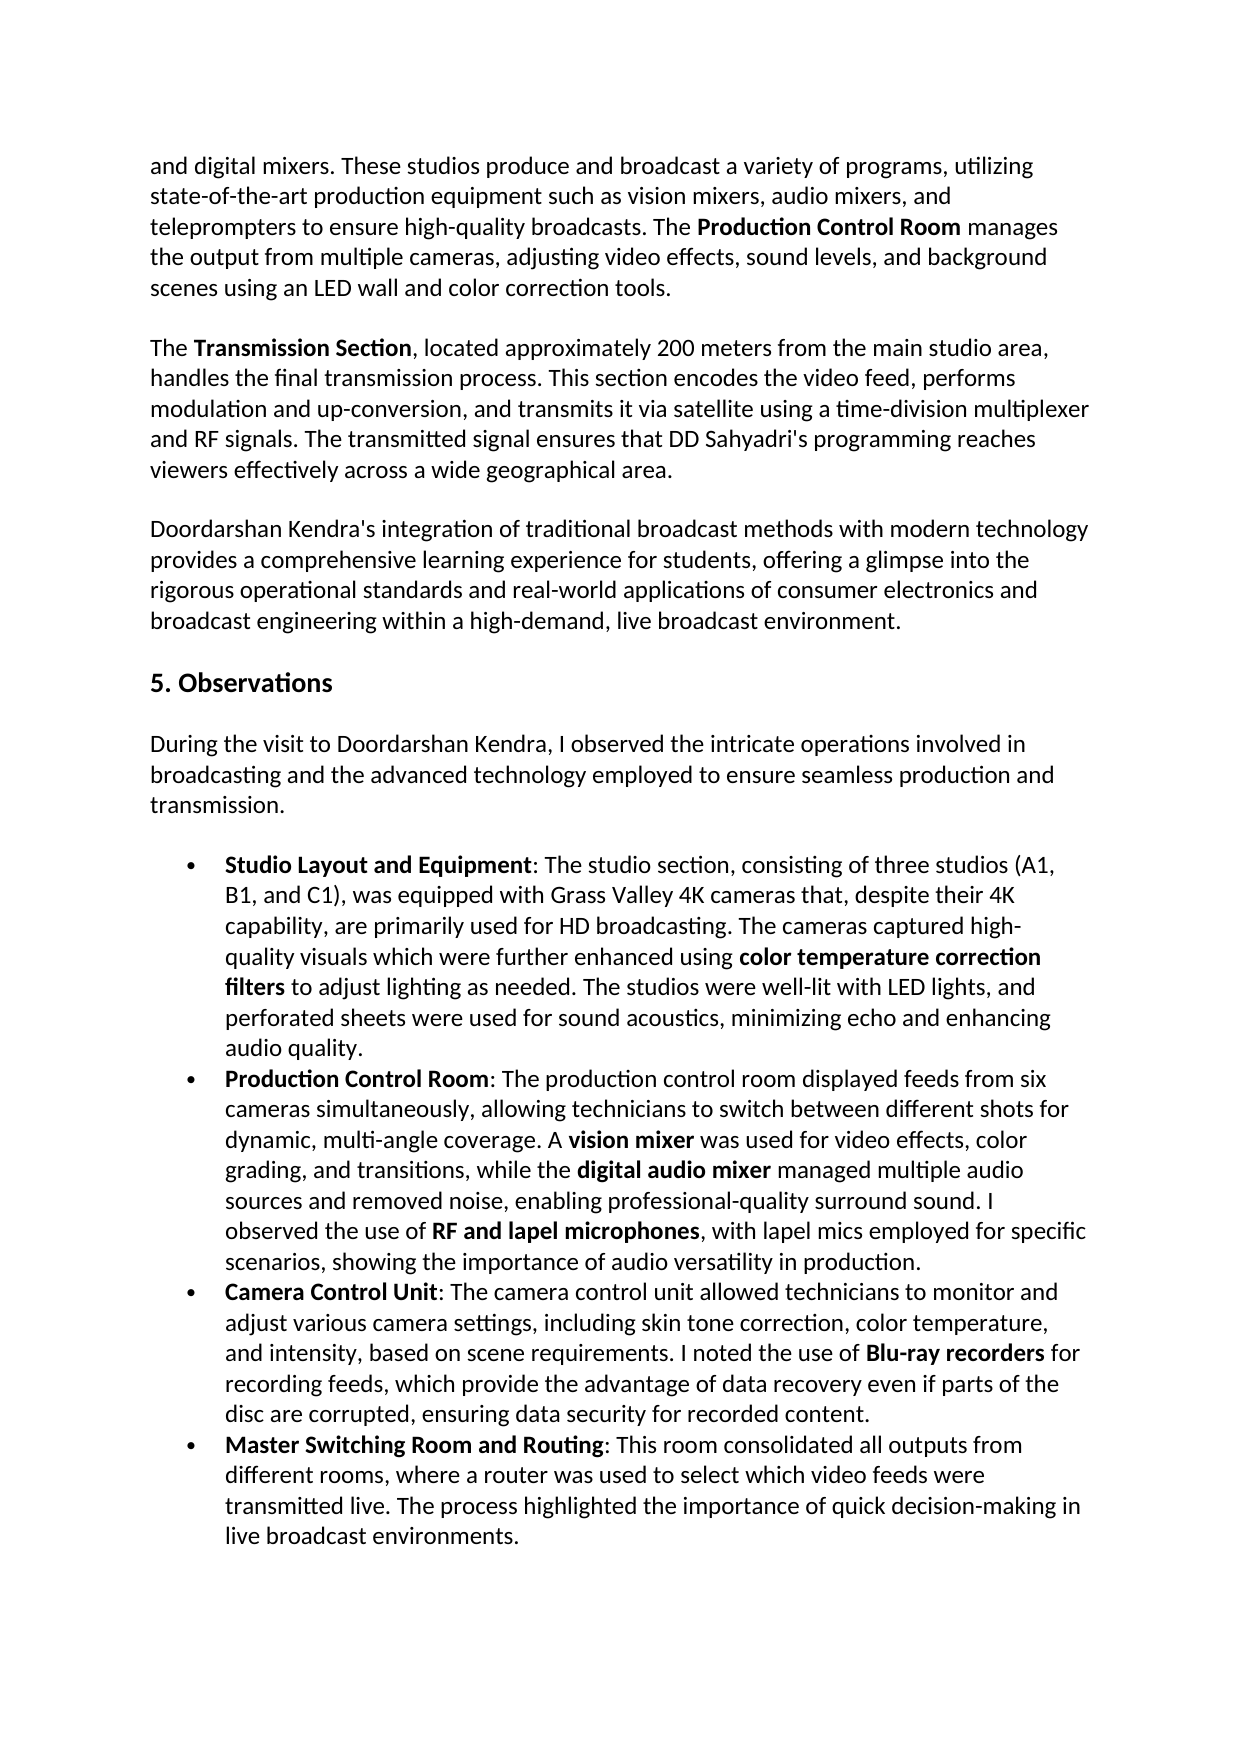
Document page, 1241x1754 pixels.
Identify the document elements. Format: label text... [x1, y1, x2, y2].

text Doordarshan Kendra's integration of traditional broadcast methods with modern technology provides a comprehensive learning experience for students, offering a glimpse into the rigorous operational standards and real-world applications of consumer electronics and broadcast engineering within a high-demand, live broadcast environment. [150, 513, 1090, 636]
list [187, 1516, 1090, 1577]
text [150, 150, 1090, 303]
text The Transmission Section, located approximately 200 meters from the main studio area, handles the final transmission process. This section encodes the video feed, performs modulation and up-conversion, and transmits it via satellite using a time-division multiplexer and RF signals. The transmitted signal ensures that DD Sahyadri's programming reaches viewers effectively across a wide geographical area. [150, 332, 1090, 484]
subtitle 5. Observations [150, 665, 1090, 699]
list Camera Control Unit: The camera control unit allowed technicians to monitor and adjust various camera settings, including skin tone correction, color temperature, and intensity, based on scene requirements. I noted the use of Blu-ray recorders for recording feeds, which provide the advantage of data recovery even if parts of the disc are corrupted, ensuring data security for recorded content. [187, 1335, 1090, 1487]
text During the visit to Doordarshan Kendra, I observed the intricate operations involved in broadcasting and the advanced technology employed to ensure seamless production and transmission. [150, 728, 1090, 820]
list Studio Layout and Equipment: The studio section, consisting of three studios (A1, B1, and C1), was equipped with Grass Valley 4K cameras that, despite their 4K capability, are primarily used for HD broadcasting. The cameras captured high-quality visuals which were further enhanced using color temperature correction filters to adjust lighting as needed. The studios were well-lit with LED lights, and perforated sheets were used for sound acoustics, minimizing echo and enhancing audio quality. [187, 849, 1090, 1063]
list Production Control Room: The production control room displayed feeds from six cameras simultaneously, allowing technicians to switch between different shots for dynamic, multi-angle coverage. A vision mixer was used for video effects, color grading, and transitions, while the digital audio mixer managed multiple audio sources and removed noise, enabling professional-quality surround sound. I observed the use of RF and lapel microphones, with lapel mics employed for specific scenarios, showing the importance of audio versatility in production. [187, 1092, 1090, 1306]
